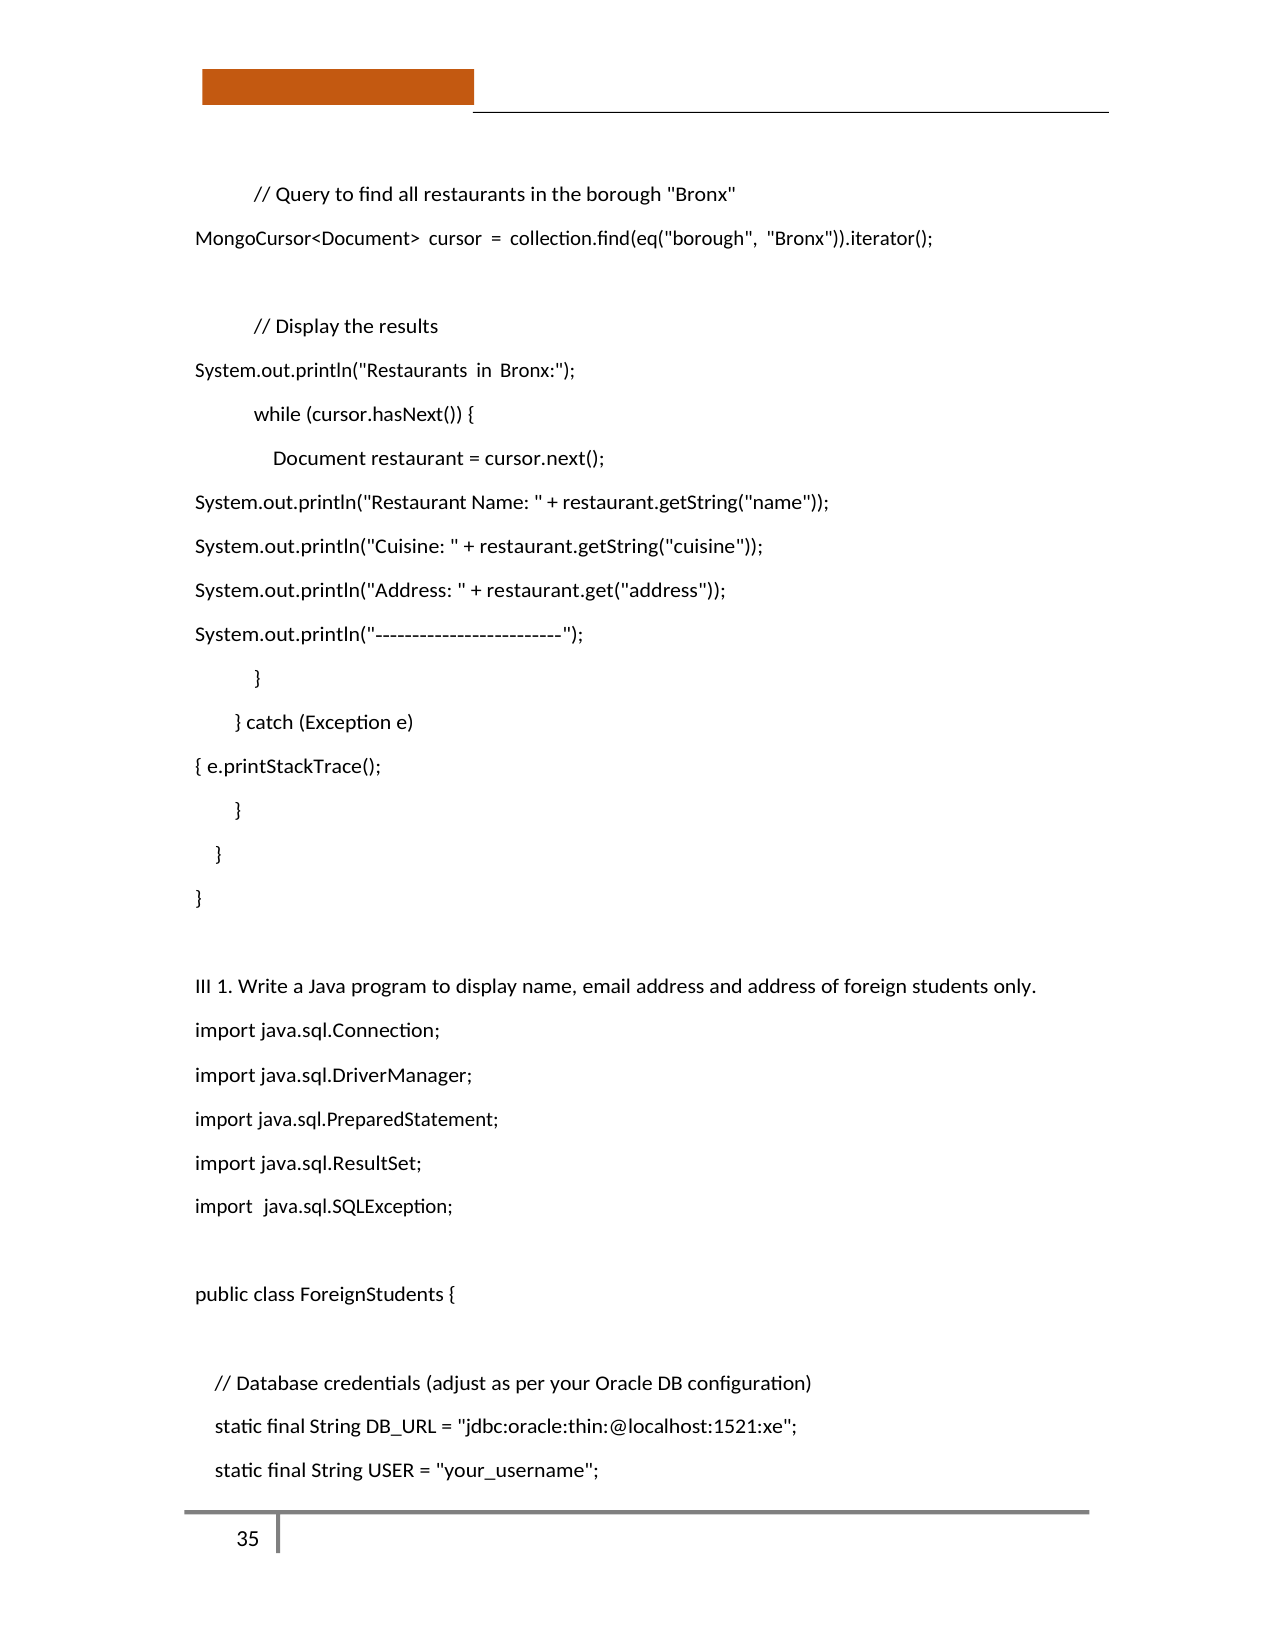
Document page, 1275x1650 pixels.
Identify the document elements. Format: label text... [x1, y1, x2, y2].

text } [214, 842, 1102, 867]
text } [195, 886, 1102, 911]
text public class ForeignStudents { [195, 1282, 1102, 1307]
text Document restaurant = cursor.next(); System.out.println("Restaurant Name: " + restaurant.getString("name")); System.out.println("Cuisine: " + restaurant.getString("cuisine")); System.out.println("Address: " + restaurant.get("address")); System.out.println(" "); [195, 445, 830, 647]
text } catch (Exception e) { e.printStackTrace(); [195, 709, 423, 779]
text while (cursor.hasNext()) { [253, 401, 1102, 427]
text // Database credentials (adjust as per your Oracle DB configuration) static final String DB_URL = "jdbc:oracle:thin:@localhost:1521:xe"; static final String USER = "your_username"; [214, 1370, 844, 1483]
text import java.sql.DriverManager; import java.sql.PreparedStatement; import java.sql.ResultSet; [195, 1062, 507, 1175]
text } [234, 797, 1102, 823]
text // Query to find all restaurants in the borough "Bronx" MongoCursor<Document> cursor = collection.find(eq("borough", "Bronx")).iterator(); [195, 181, 960, 251]
text import java.sql.SQLException; [195, 1194, 1102, 1219]
text } [253, 665, 1102, 691]
text // Display the results System.out.println("Restaurants in Bronx:"); [195, 313, 618, 383]
text III 1. Write a Java program to display name, email address and address of foreign students only. import java.sql.Connection; [195, 973, 1078, 1043]
